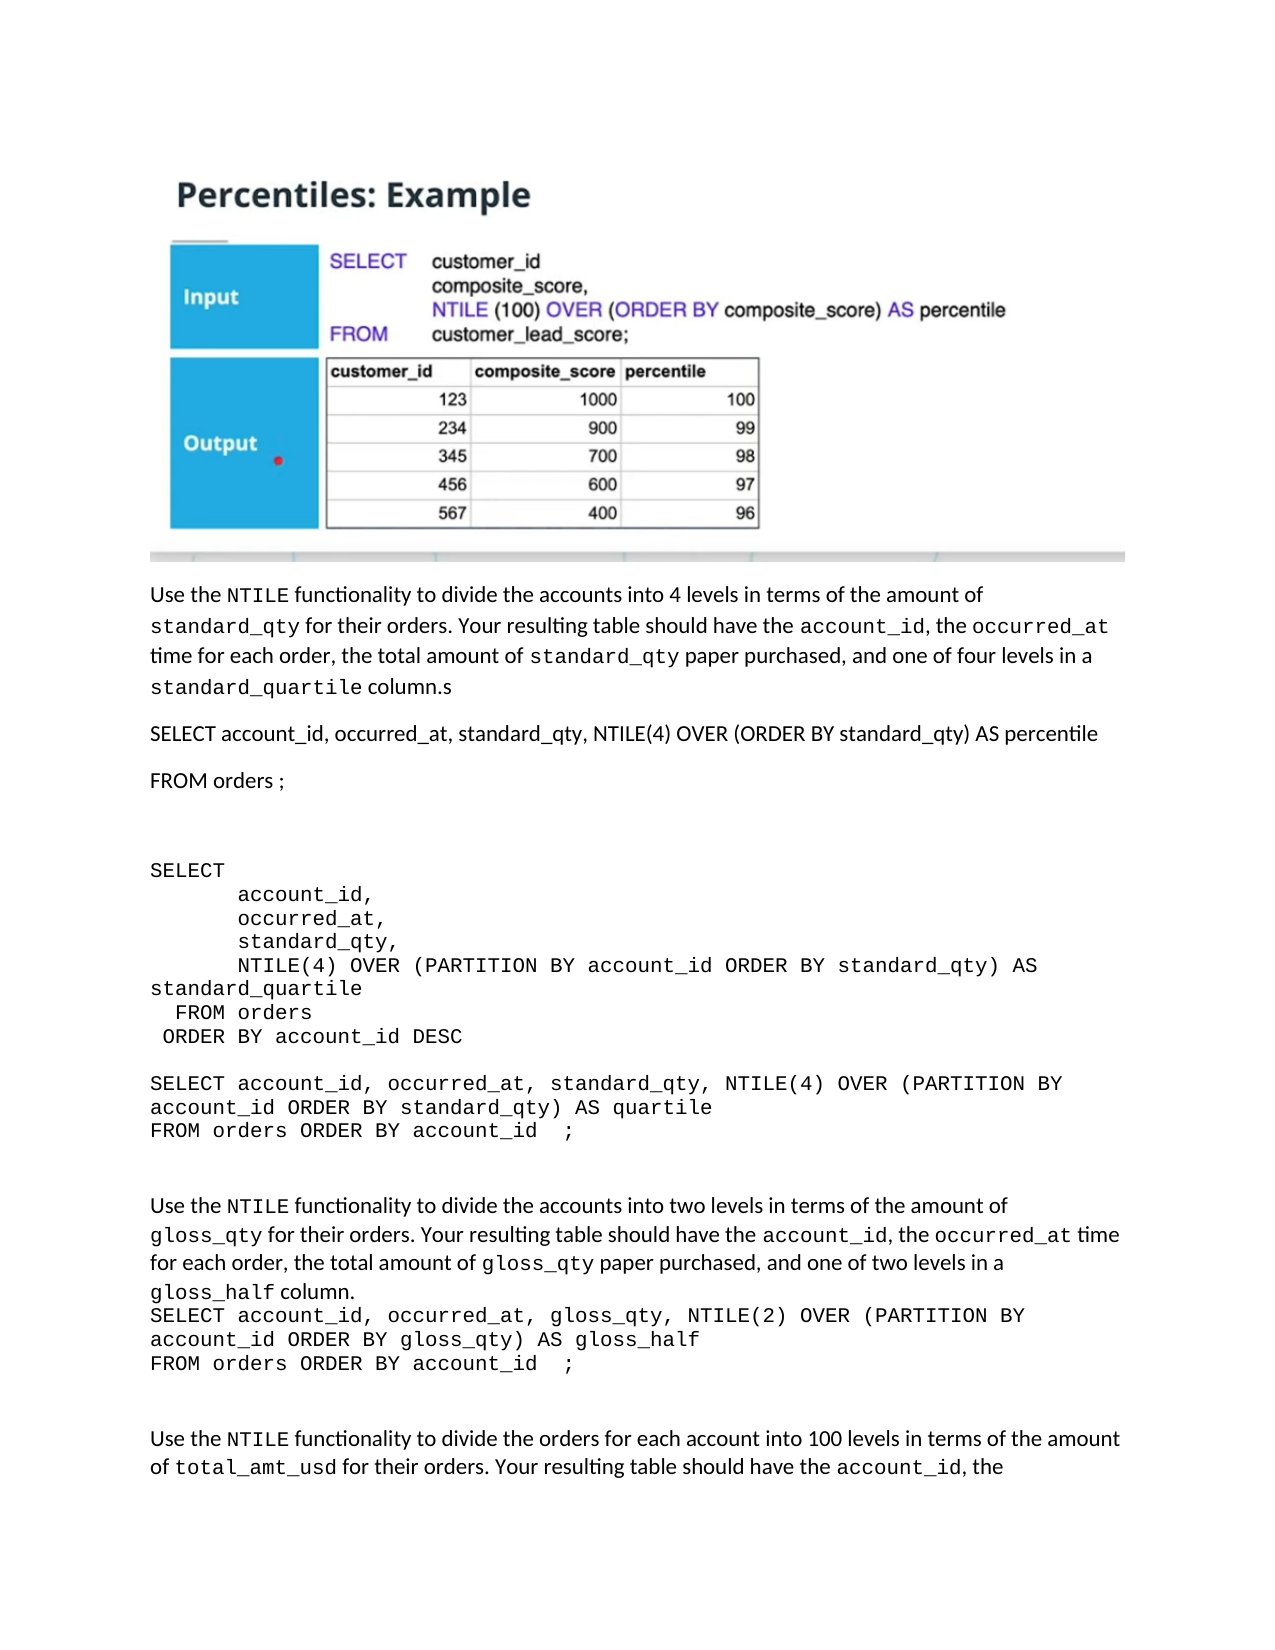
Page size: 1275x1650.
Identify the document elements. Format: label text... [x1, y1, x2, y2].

text SELECT [150, 860, 1125, 884]
text occurred_at, [150, 907, 1125, 931]
text Use the NTILE functionality to divide the accounts into 4 levels in terms of the amount of standard_qty for their orders. Your resulting table should have the account_id, the occurred_at time for each order, the total amount of standard_qty paper purchased, and one of four levels in a standard_quartile column.s [150, 580, 1125, 701]
text NTILE(4) OVER (PARTITION BY account_id ORDER BY standard_qty) AS standard_quartile [150, 955, 1125, 1002]
text FROM orders [150, 1002, 1125, 1026]
text Use the NTILE functionality to divide the accounts into two levels in terms of the amount of gloss_qty for their orders. Your resulting table should have the account_id, the occurred_at time for each order, the total amount of gloss_qty paper purchased, and one of two levels in a gloss_half column. [150, 1191, 1125, 1305]
text SELECT account_id, occurred_at, standard_qty, NTILE(4) OVER (ORDER BY standard_qty) AS percentile [150, 719, 1125, 748]
picture [150, 150, 1125, 562]
text FROM orders ORDER BY account_id ; [150, 1353, 1125, 1376]
text account_id, [150, 884, 1125, 907]
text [150, 1424, 1125, 1481]
text SELECT account_id, occurred_at, standard_qty, NTILE(4) OVER (PARTITION BY account_id ORDER BY standard_qty) AS quartile [150, 1073, 1125, 1120]
text standard_qty, [150, 931, 1125, 955]
text ORDER BY account_id DESC [150, 1026, 1125, 1049]
text FROM orders ; [150, 766, 1125, 794]
text SELECT account_id, occurred_at, gloss_qty, NTILE(2) OVER (PARTITION BY account_id ORDER BY gloss_qty) AS gloss_half [150, 1305, 1125, 1353]
text FROM orders ORDER BY account_id ; [150, 1120, 1125, 1144]
